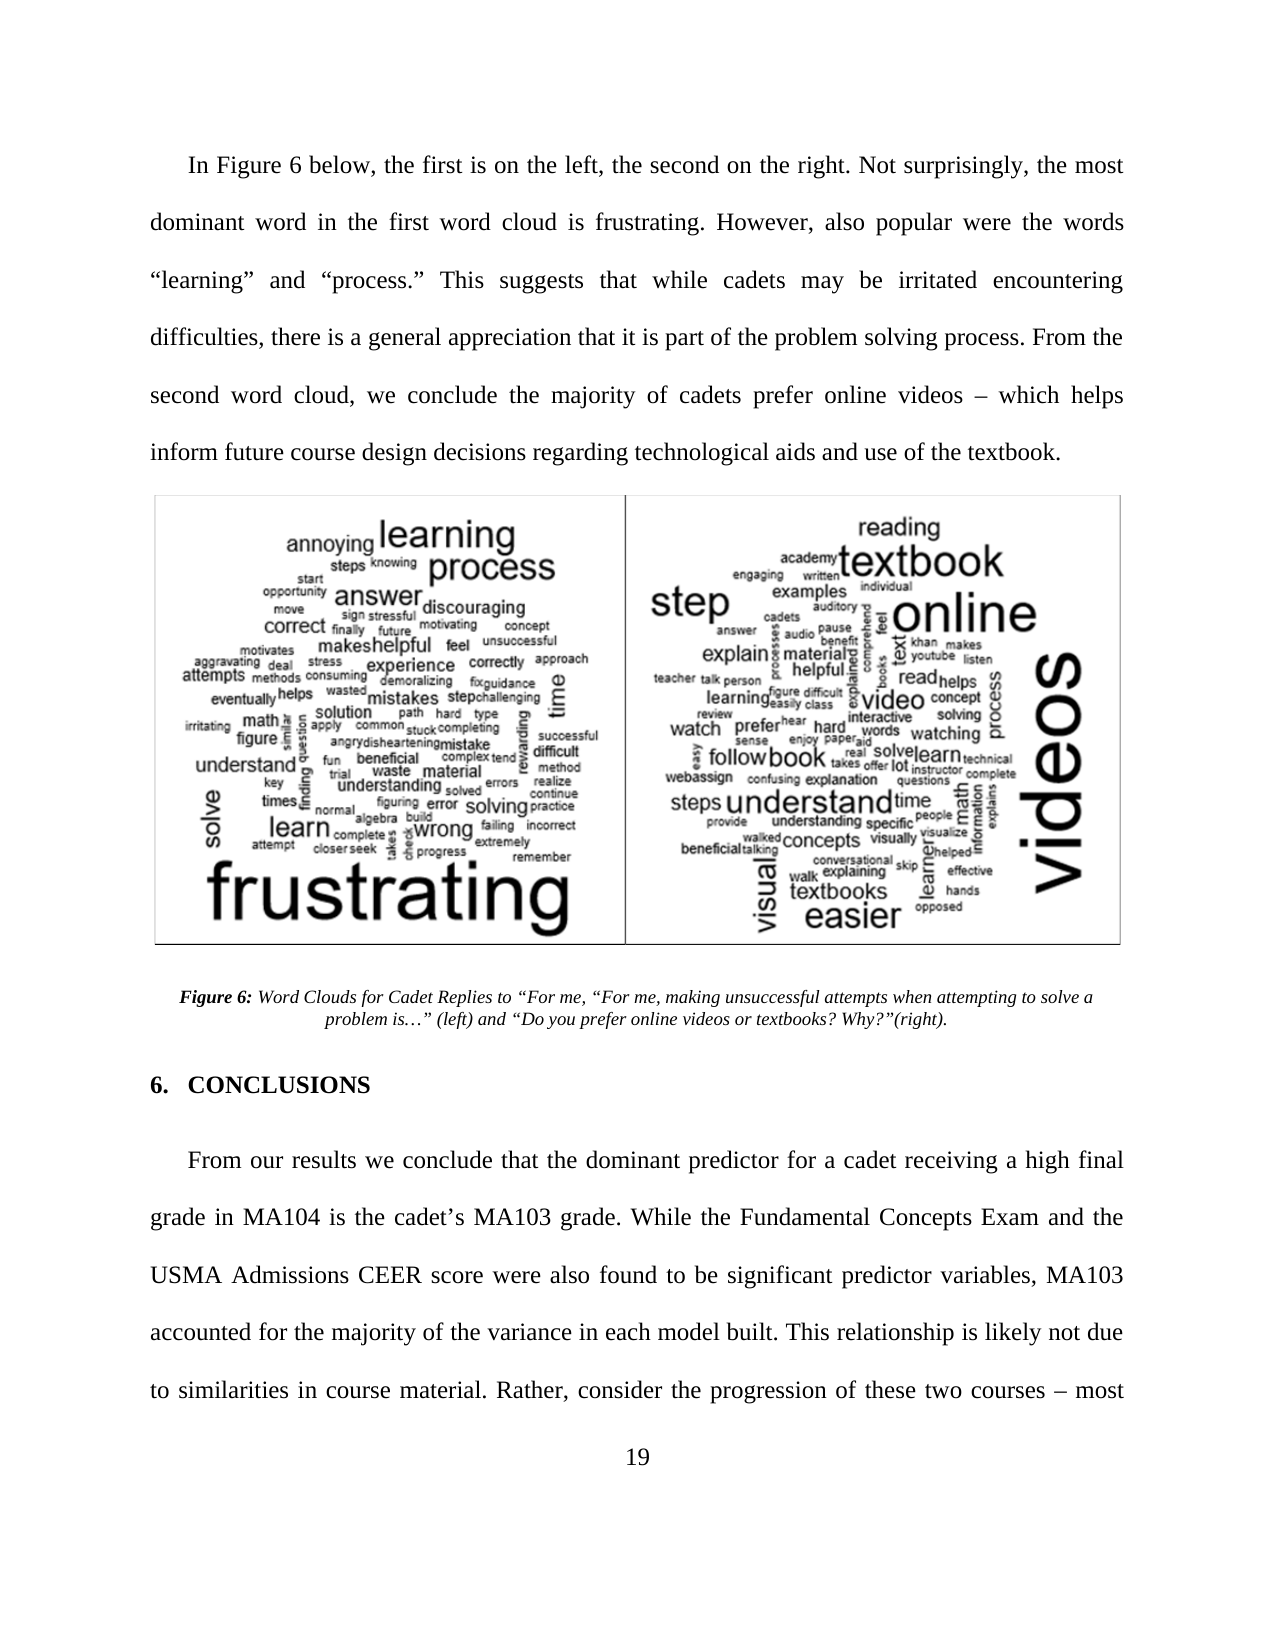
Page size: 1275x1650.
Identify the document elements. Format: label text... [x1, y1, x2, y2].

text Figure 6: Word Clouds for Cadet Replies to “For me, “For me, making unsuccessful attempts when attempting to solve a problem is…” (left) and “Do you prefer online videos or textbooks? Why?”(right). [150, 986, 1125, 1029]
picture [154, 495, 1121, 945]
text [150, 1145, 1125, 1403]
list CONCLUSIONS [150, 1071, 1125, 1099]
text In Figure 6 below, the first is on the left, the second on the right. Not surprisingly, the most dominant word in the first word cloud is frustrating. However, also popular were the words “learning” and “process.” This suggests that while cadets may be irritated encountering difficulties, there is a general appreciation that it is part of the problem solving process. From the second word cloud, we conclude the majority of cadets prefer online videos – which helps inform future course design decisions regarding technological aids and use of the textbook. [150, 150, 1125, 466]
